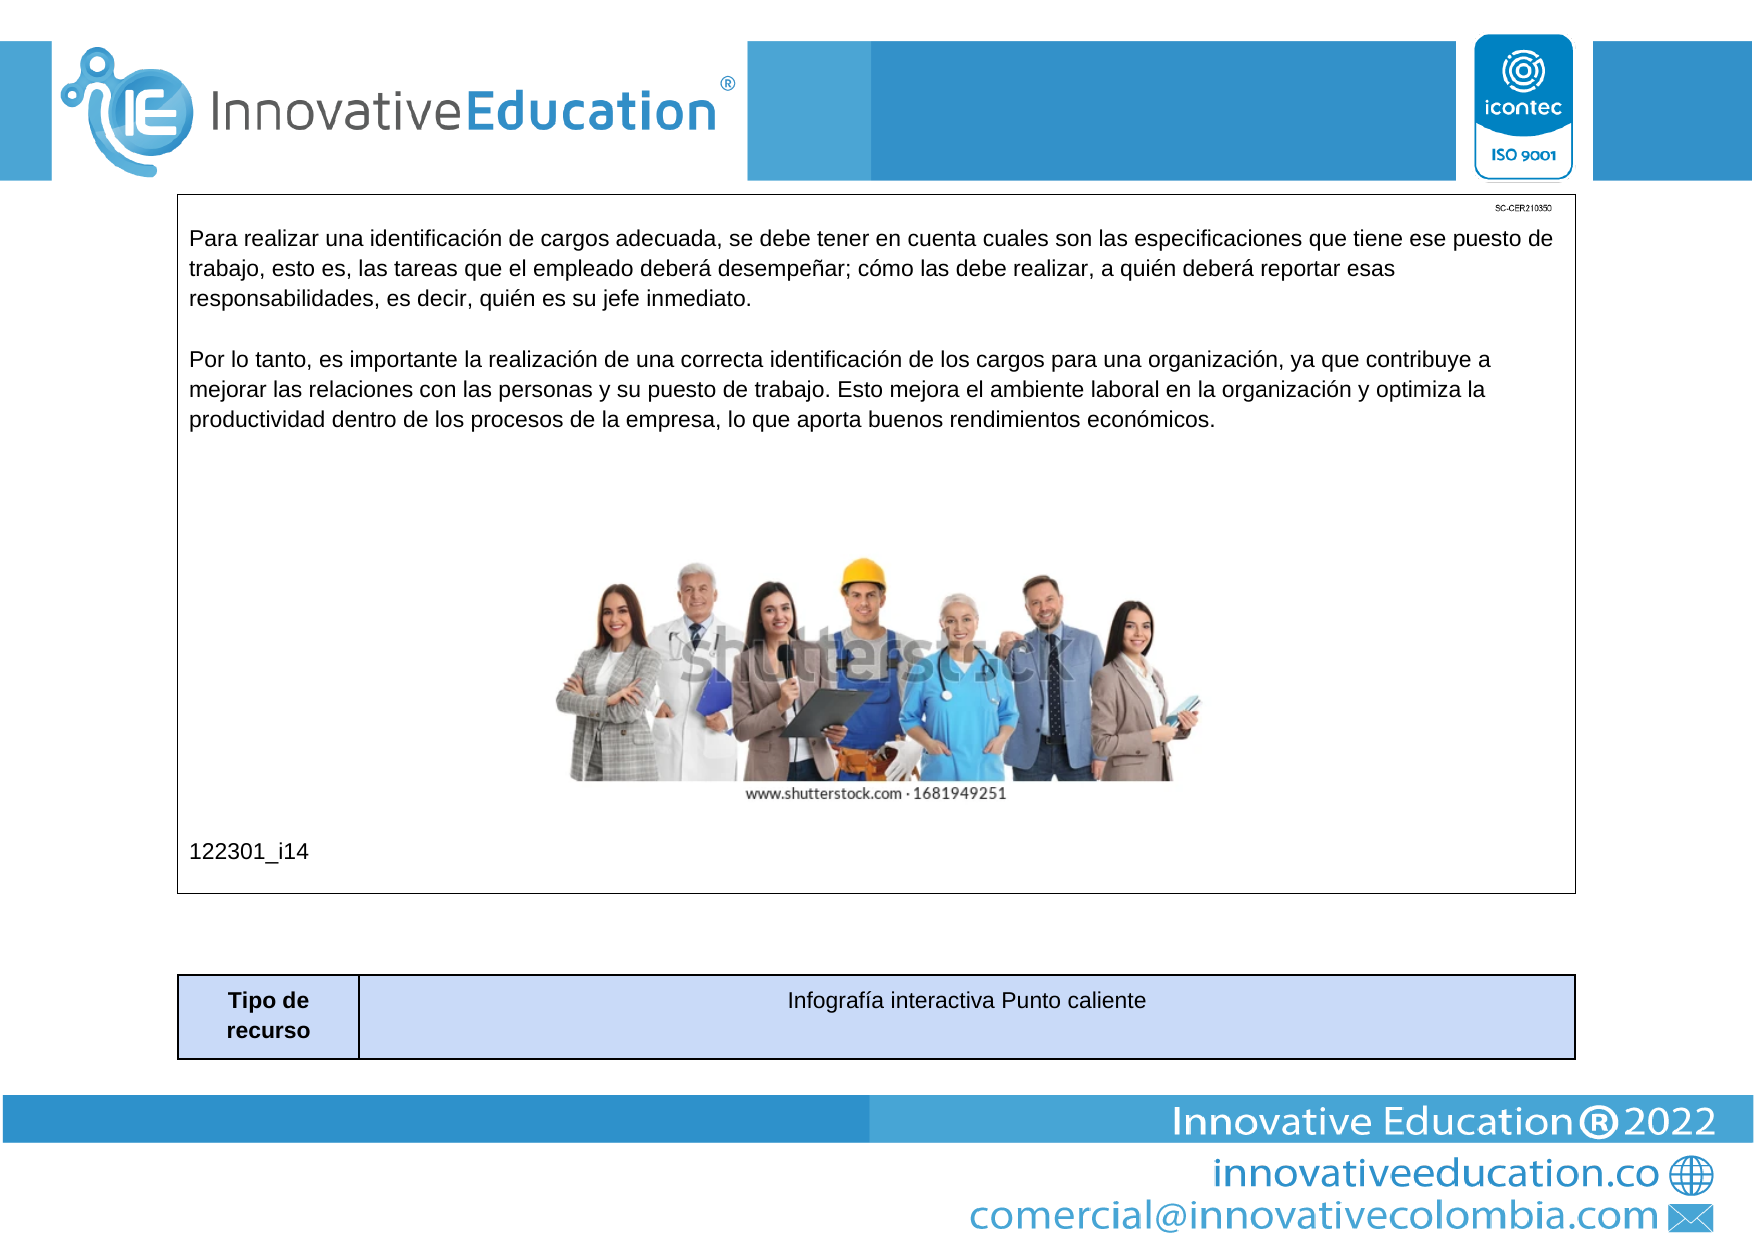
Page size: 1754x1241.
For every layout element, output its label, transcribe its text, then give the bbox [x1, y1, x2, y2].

table_header Infografía interactiva Punto caliente [360, 976, 1574, 1058]
picture [1593, 28, 1752, 194]
picture [2, 1093, 1754, 1239]
picture [0, 28, 1456, 194]
picture [1471, 32, 1576, 194]
table_header Tipo de recurso [179, 976, 358, 1058]
picture [523, 527, 1230, 805]
